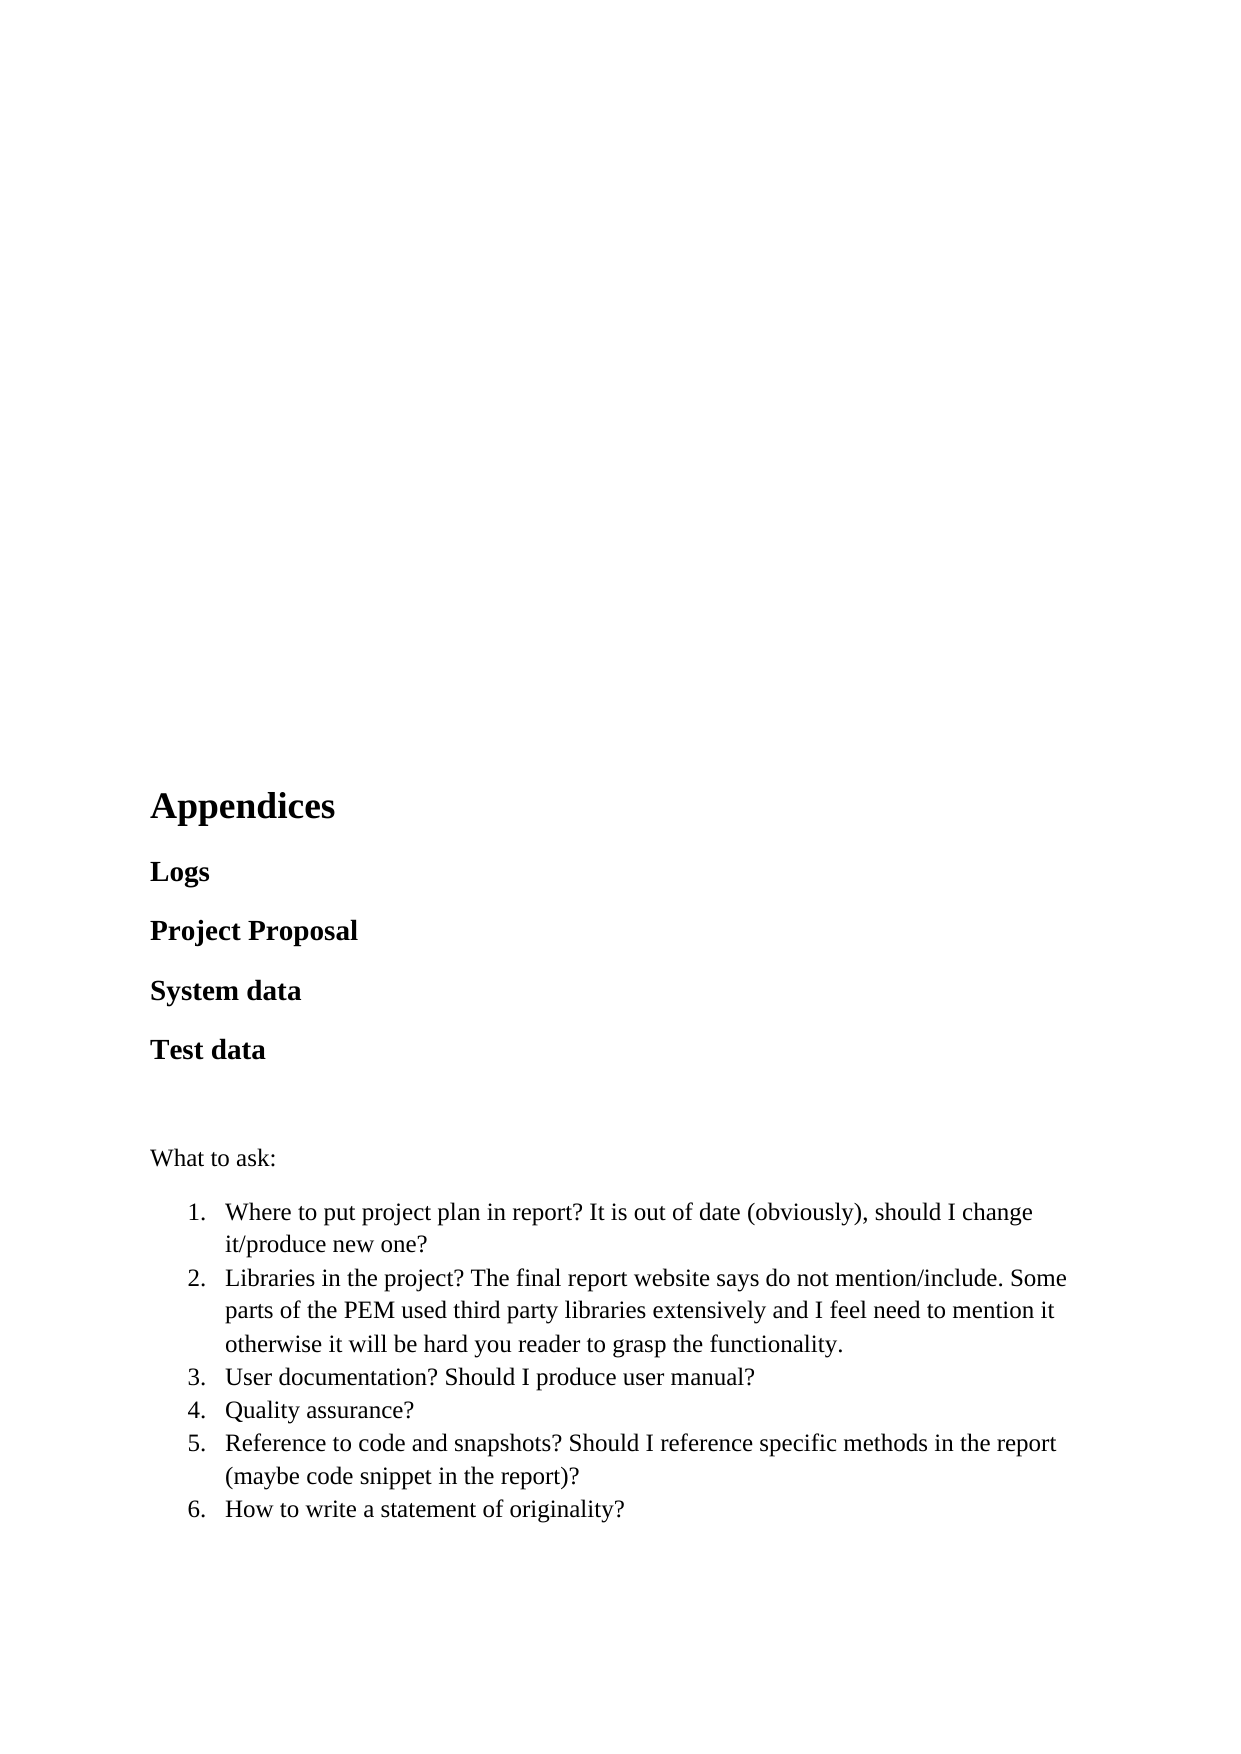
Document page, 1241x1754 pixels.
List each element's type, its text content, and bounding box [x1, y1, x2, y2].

list Libraries in the project? The final report website says do not mention/include. Some parts of the PEM used third party libraries extensively and I feel need to mention it otherwise it will be hard you reader to grasp the functionality. [187, 1263, 1090, 1357]
text System data [150, 973, 1090, 1006]
list Where to put project plan in report? It is out of date (obviously), should I change it/produce new one? [187, 1197, 1090, 1258]
text Project Proposal [150, 913, 1090, 947]
text Test data [150, 1032, 1090, 1066]
list How to write a statement of originality? [187, 1494, 1090, 1522]
text Appendices [150, 784, 1090, 827]
list Reference to code and snapshots? Should I reference specific methods in the report (maybe code snippet in the report)? [187, 1428, 1090, 1489]
text Logs [150, 854, 1090, 888]
list User documentation? Should I produce user manual? [187, 1362, 1090, 1390]
text What to ask: [150, 1143, 1090, 1171]
list Quality assurance? [187, 1395, 1090, 1423]
